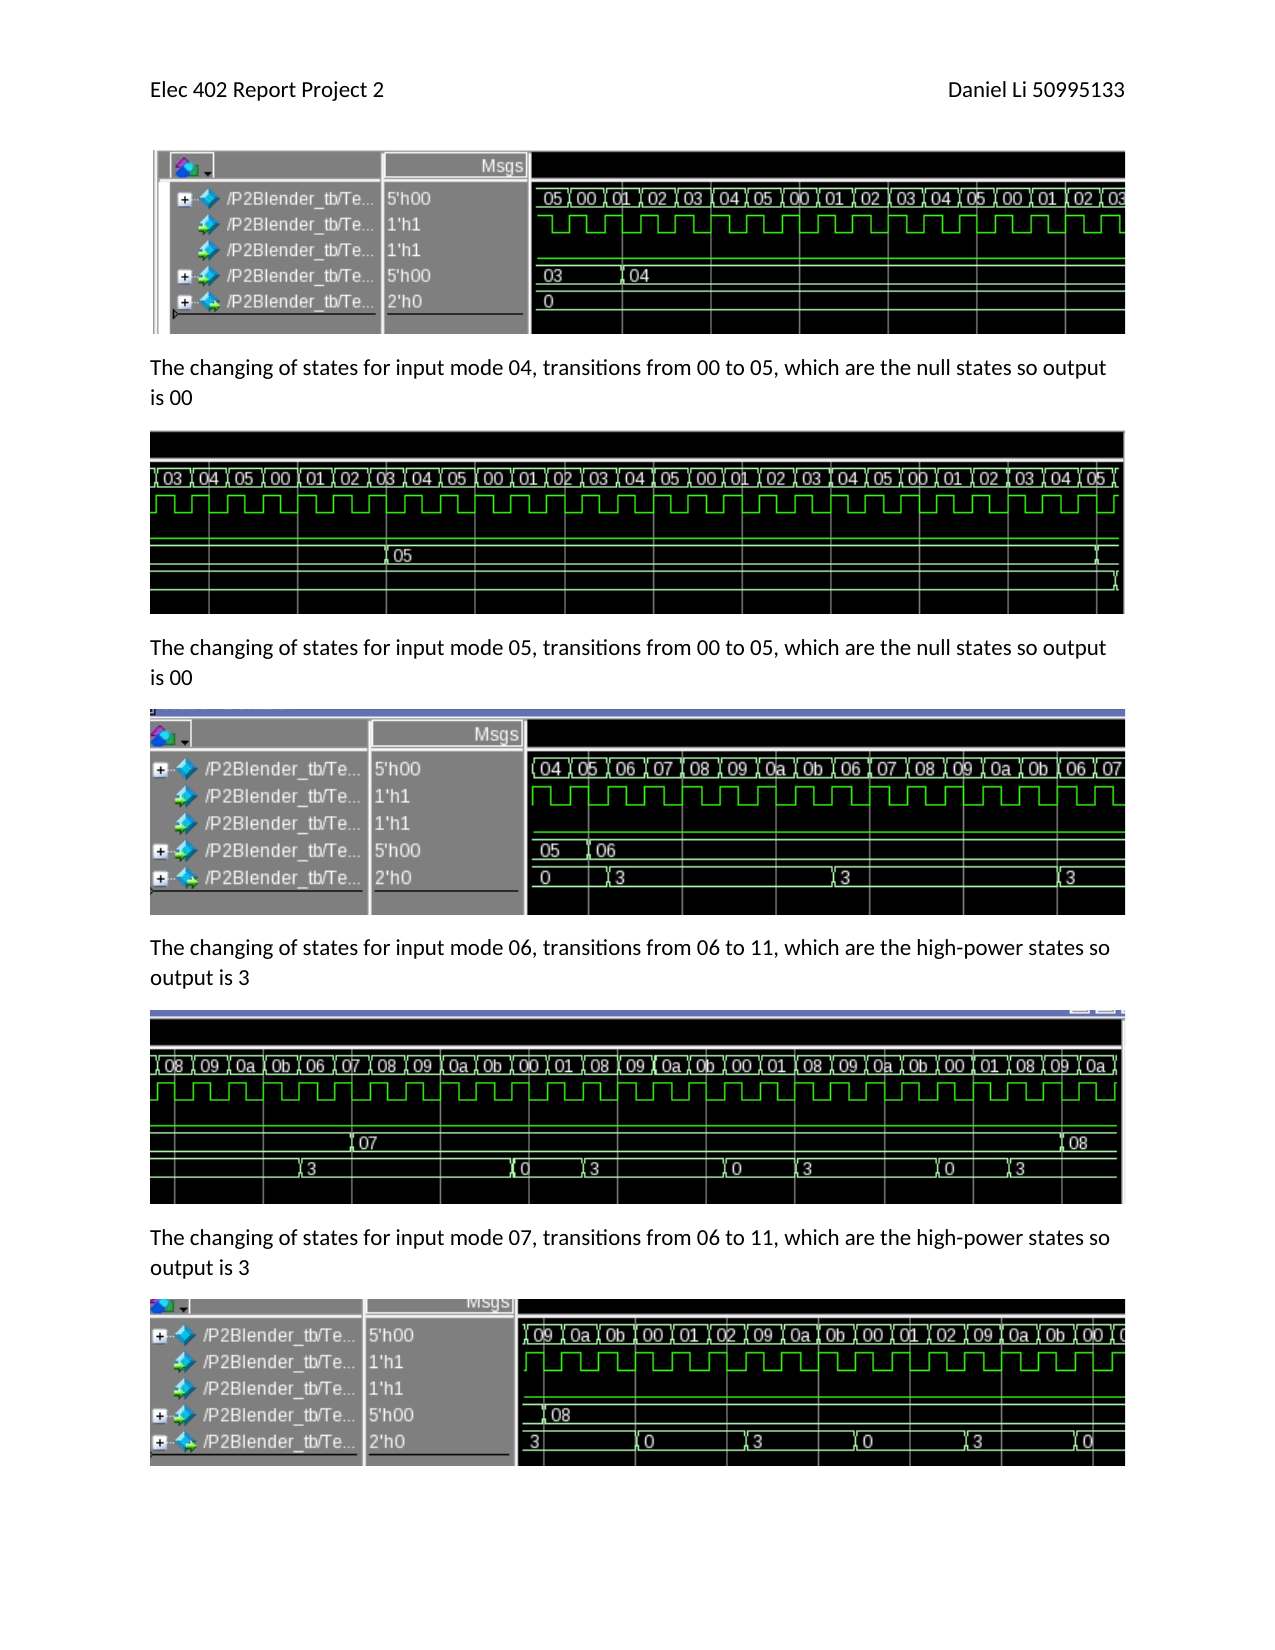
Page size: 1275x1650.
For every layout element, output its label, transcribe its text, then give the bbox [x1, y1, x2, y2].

picture [150, 430, 1125, 614]
text The changing of states for input mode 06, transitions from 06 to 11, which are the high-power states so output is 3 [150, 933, 1125, 991]
picture [150, 1299, 1125, 1466]
text The changing of states for input mode 04, transitions from 00 to 05, which are the null states so output is 00 [150, 353, 1125, 411]
picture [150, 1010, 1125, 1204]
text The changing of states for input mode 05, transitions from 00 to 05, which are the null states so output is 00 [150, 633, 1125, 691]
text The changing of states for input mode 07, transitions from 06 to 11, which are the high-power states so output is 3 [150, 1223, 1125, 1281]
picture [153, 150, 1125, 334]
picture [150, 709, 1125, 915]
